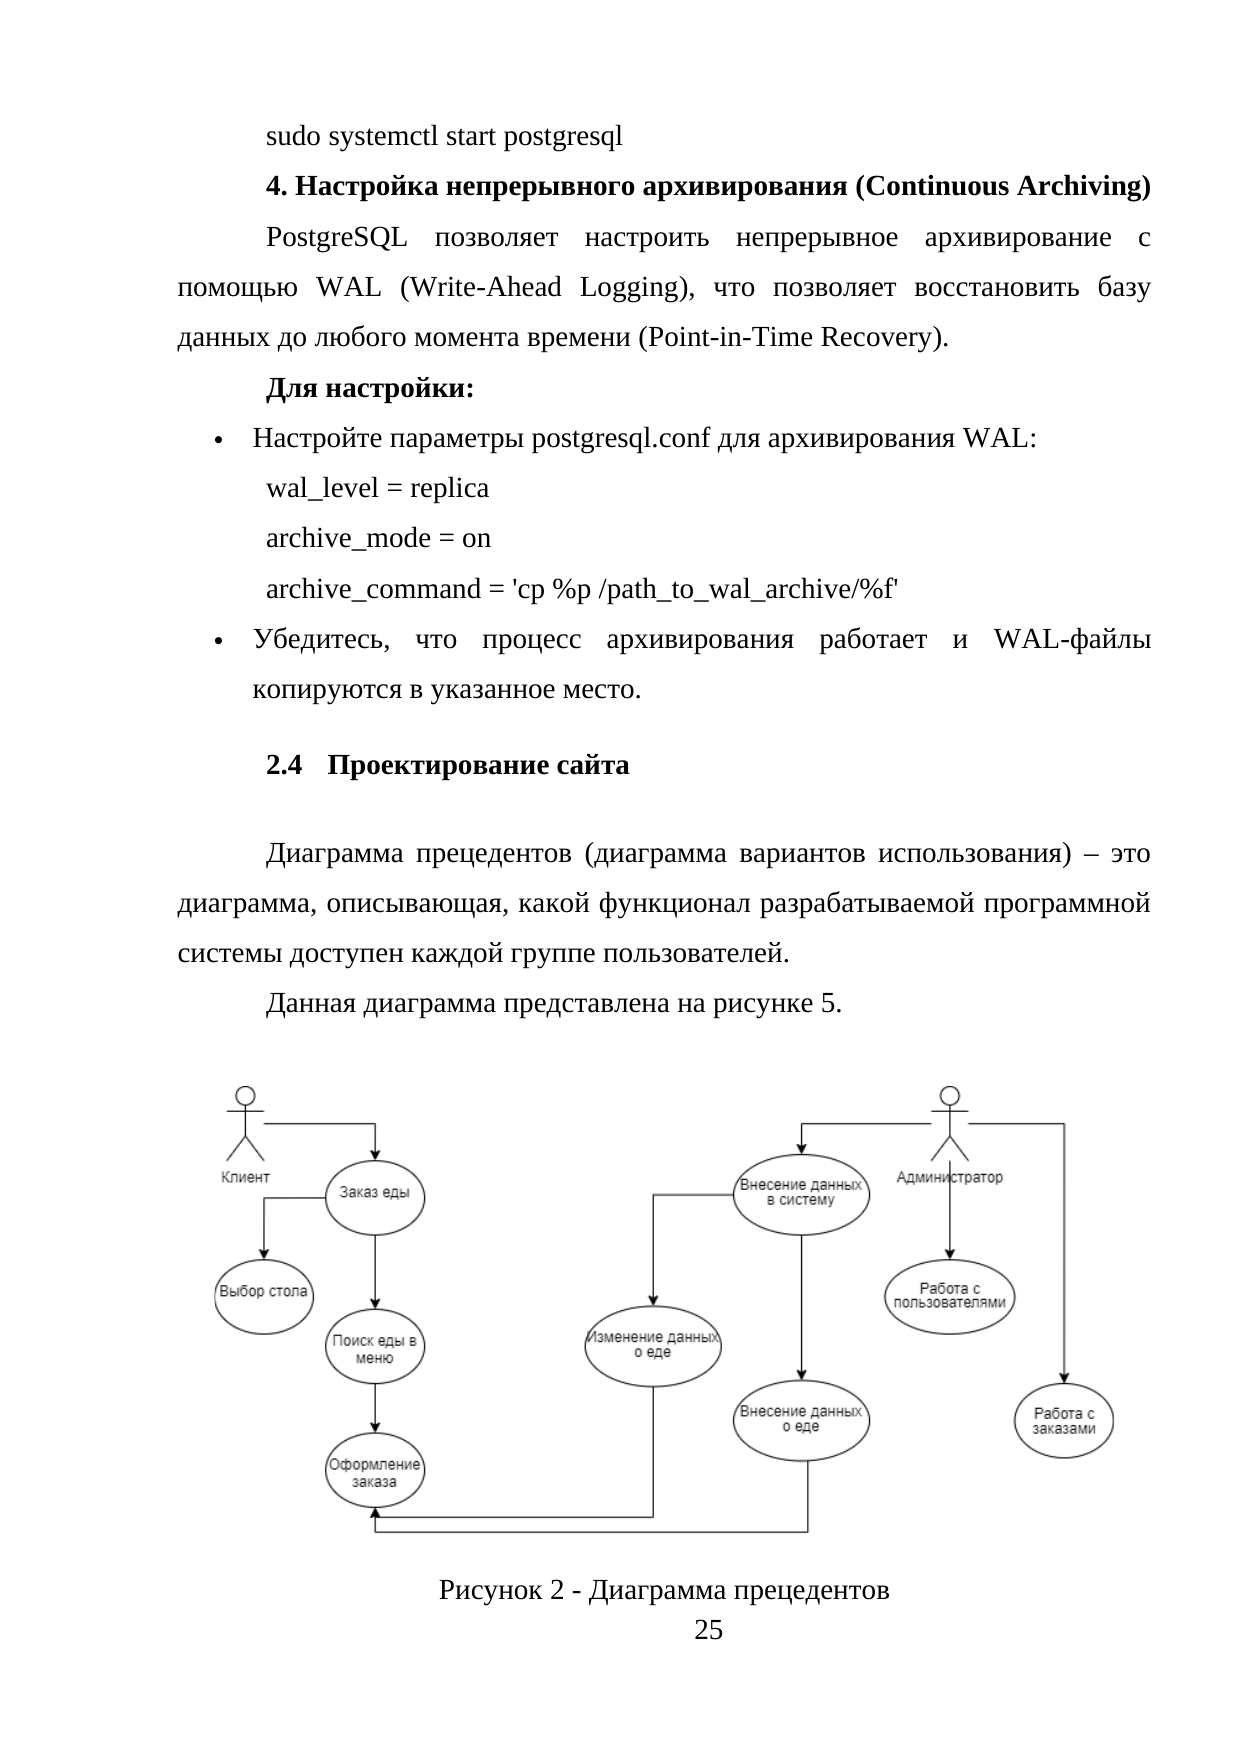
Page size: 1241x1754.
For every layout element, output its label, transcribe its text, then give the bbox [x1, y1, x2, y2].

text Диаграмма прецедентов (диаграмма вариантов использования) – это диаграмма, описывающая, какой функционал разрабатываемой программной системы доступен каждой группе пользователей. [177, 835, 1152, 969]
text archive_mode = on [177, 521, 1152, 554]
text wal_level = replica [177, 470, 1152, 504]
text PostgreSQL позволяет настроить непрерывное архивирование с помощью WAL (Write-Ahead Logging), что позволяет восстановить базу данных до любого момента времени (Point-in-Time Recovery). [177, 219, 1152, 353]
text Для настройки: [177, 370, 1152, 403]
list Настройте параметры postgresql.conf для архивирования WAL: [215, 420, 1152, 453]
subtitle 2.4 Проектирование сайта [177, 747, 1152, 780]
text 4. Настройка непрерывного архивирования (Continuous Archiving) [177, 168, 1152, 202]
text sudo systemctl start postgresql [177, 118, 1152, 152]
picture [214, 1086, 1115, 1544]
text Данная диаграмма представлена на рисунке 5. [177, 986, 1152, 1019]
text archive_command = 'cp %p /path_to_wal_archive/%f' [177, 571, 1152, 604]
list Убедитесь, что процесс архивирования работает и WAL-файлы копируются в указанное место. [215, 621, 1152, 705]
text Рисунок 2 - Диаграмма прецедентов [177, 1572, 1152, 1606]
